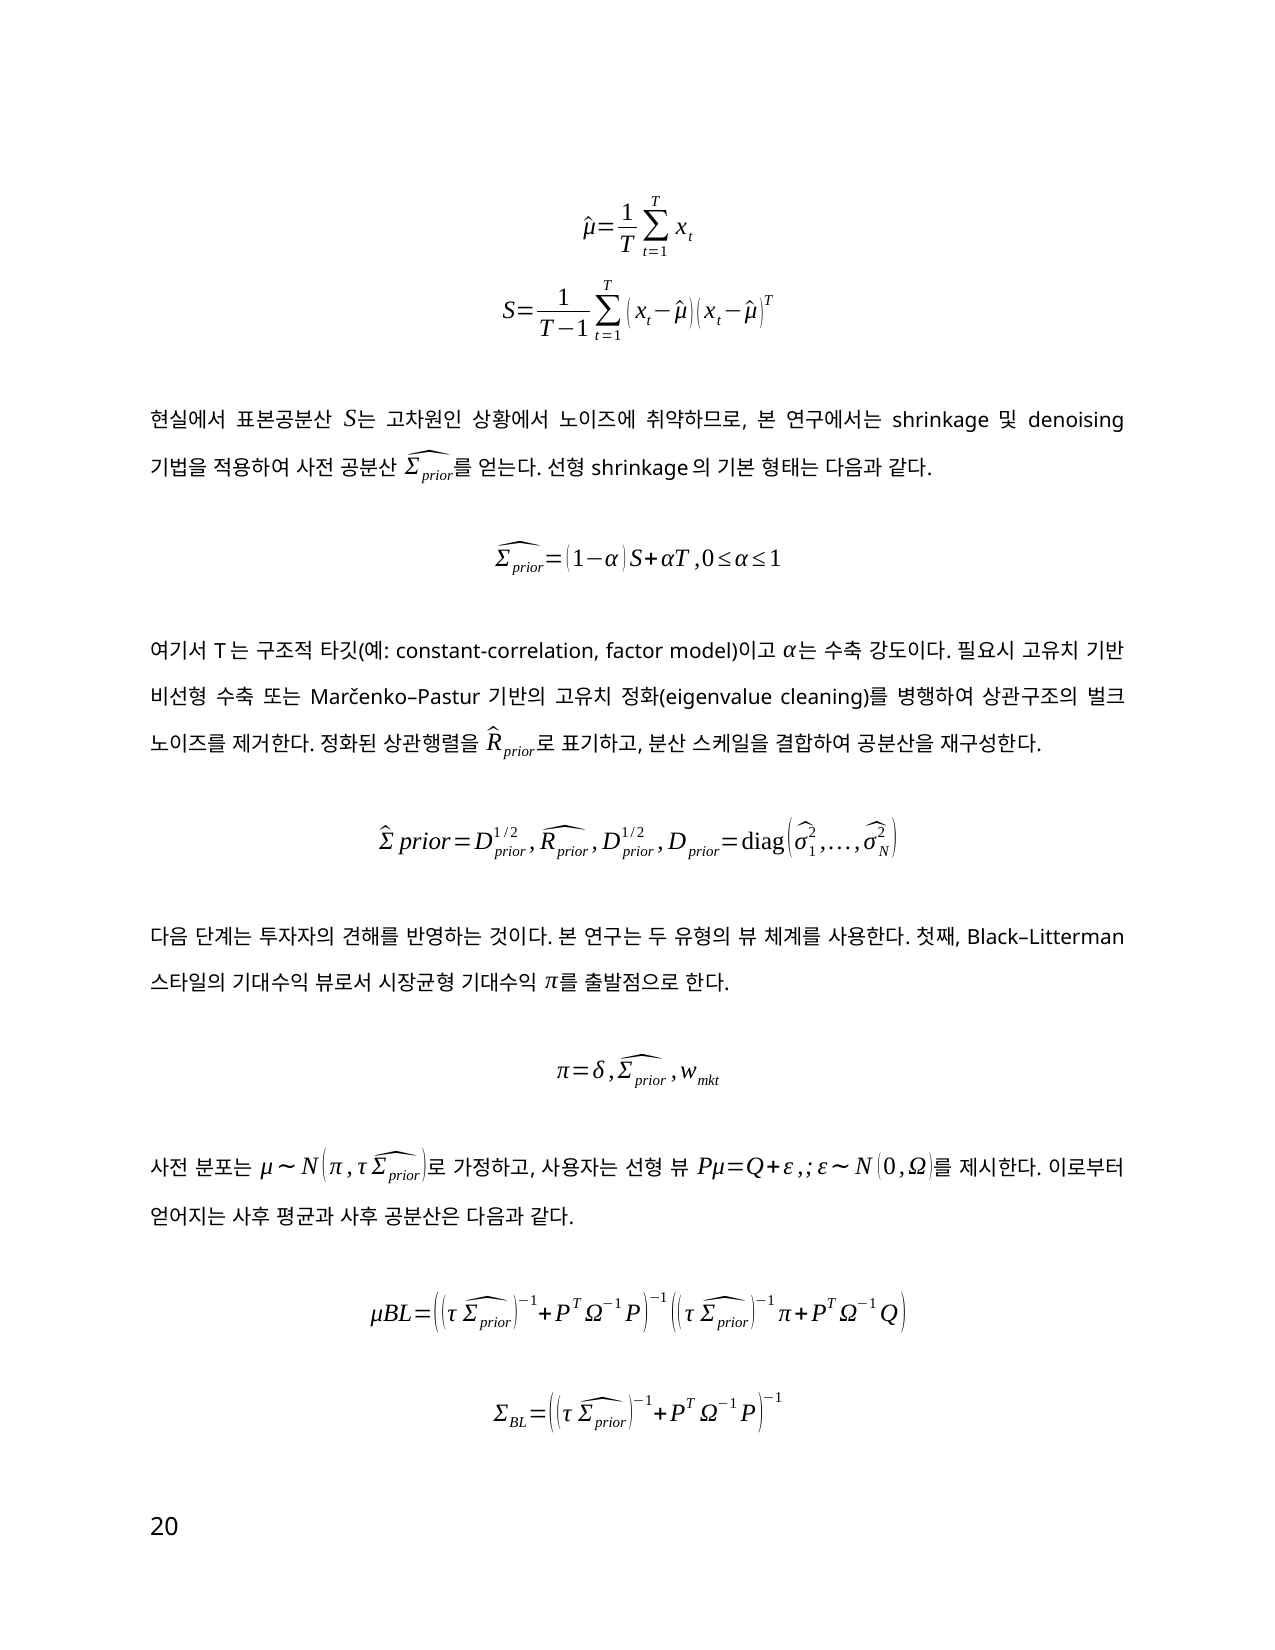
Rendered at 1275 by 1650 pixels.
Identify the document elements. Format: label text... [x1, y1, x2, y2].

text 현실에서 표본공분산 는 고차원인 상황에서 노이즈에 취약하므로, 본 연구에서는 shrinkage 및 denoising 기법을 적용하여 사전 공분산 를 얻는다. 선형 shrinkage의 기본 형태는 다음과 같다. [150, 404, 1125, 483]
text 다음 단계는 투자자의 견해를 반영하는 것이다. 본 연구는 두 유형의 뷰 체계를 사용한다. 첫째, Black–Litterman 스타일의 기대수익 뷰로서 시장균형 기대수익 를 출발점으로 한다. [150, 920, 1125, 996]
text 여기서 T는 구조적 타깃(예: constant-correlation, factor model)이고 는 수축 강도이다. 필요시 고유치 기반 비선형 수축 또는 Marčenko–Pastur 기반의 고유치 정화(eigenvalue cleaning)를 병행하여 상관구조의 벌크 노이즈를 제거한다. 정화된 상관행렬을 로 표기하고, 분산 스케일을 결합하여 공분산을 재구성한다. [150, 634, 1125, 759]
text 사전 분포는 로 가정하고, 사용자는 선형 뷰 를 제시한다. 이로부터 얻어지는 사후 평균과 사후 공분산은 다음과 같다. [150, 1147, 1125, 1231]
